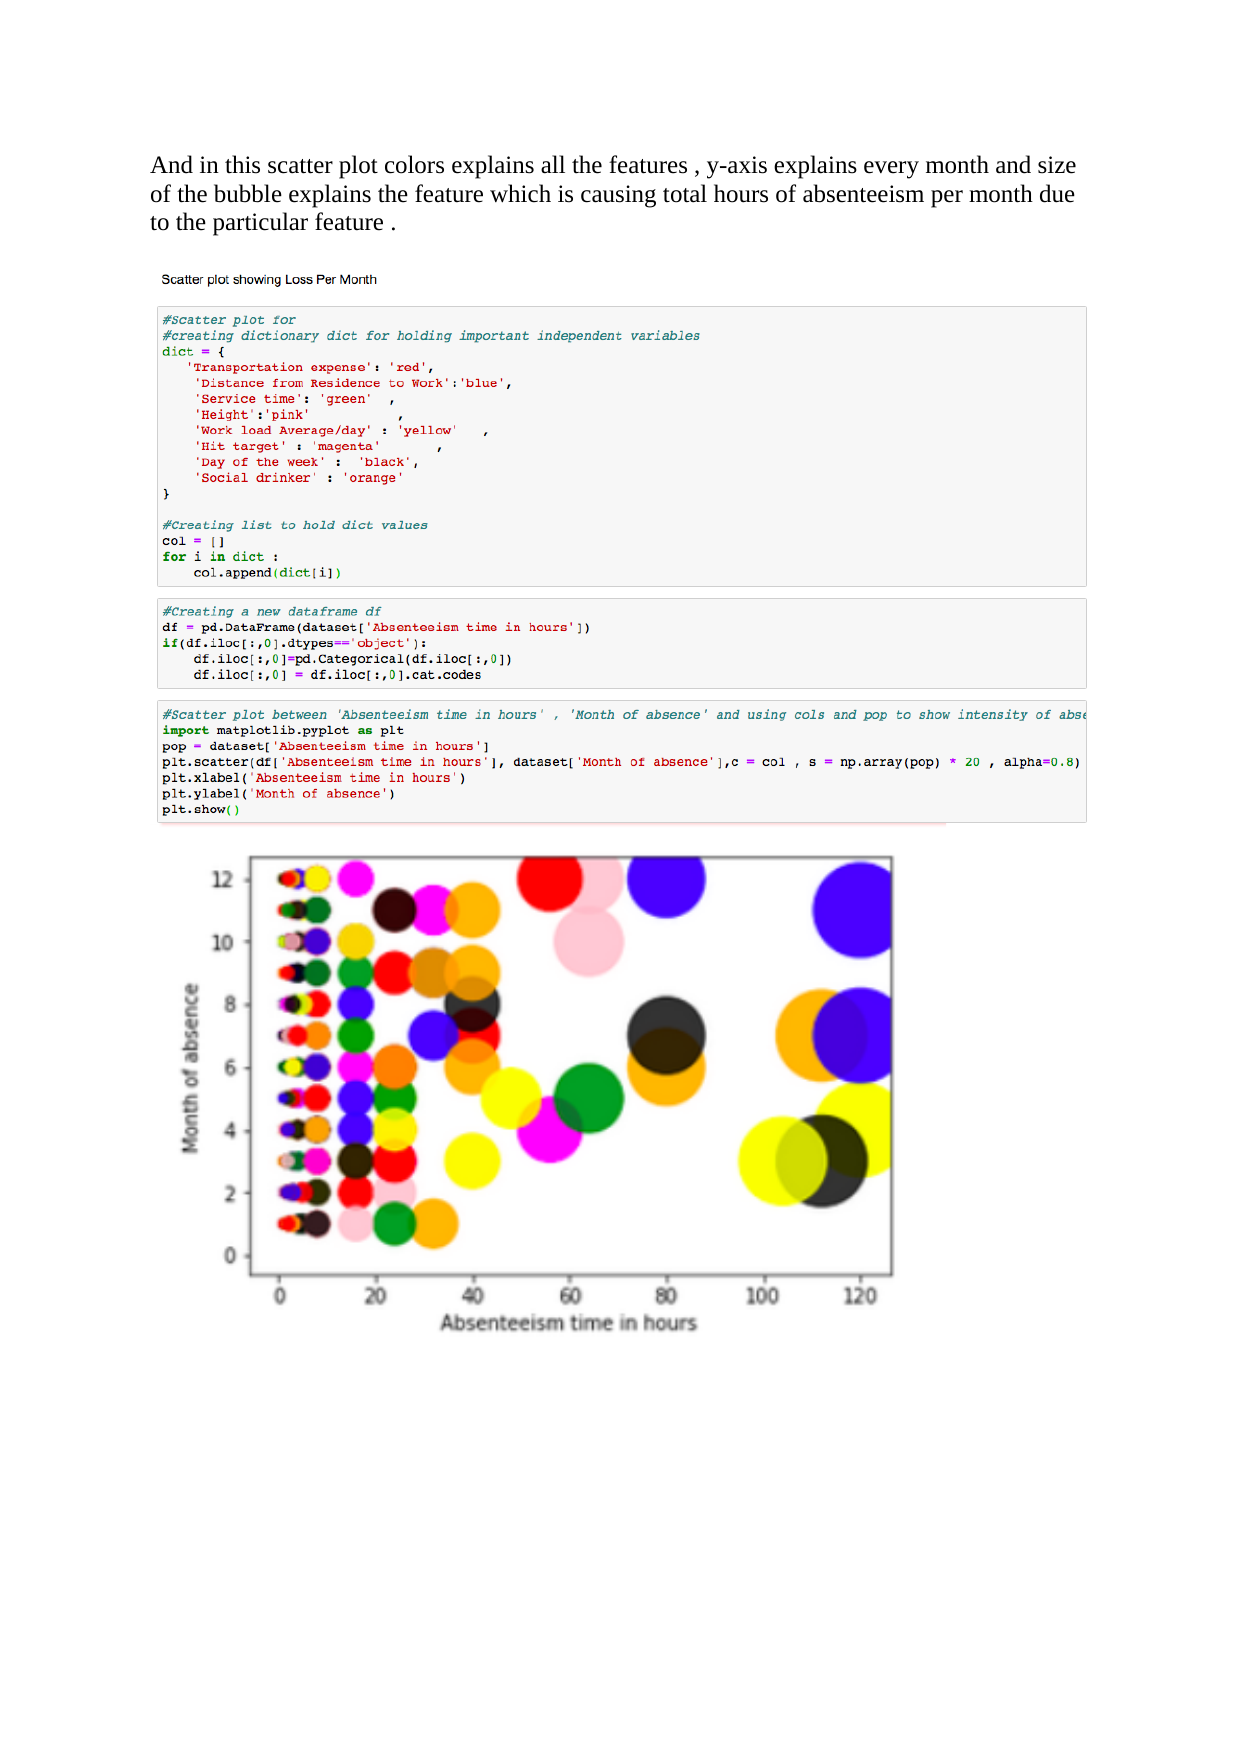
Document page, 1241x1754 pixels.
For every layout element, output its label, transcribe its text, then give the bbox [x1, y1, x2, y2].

text And in this scatter plot colors explains all the features , y-axis explains every month and size of the bubble explains the feature which is causing total hours of absenteeism per month due to the particular feature . [150, 150, 1090, 236]
picture [150, 265, 1088, 1387]
